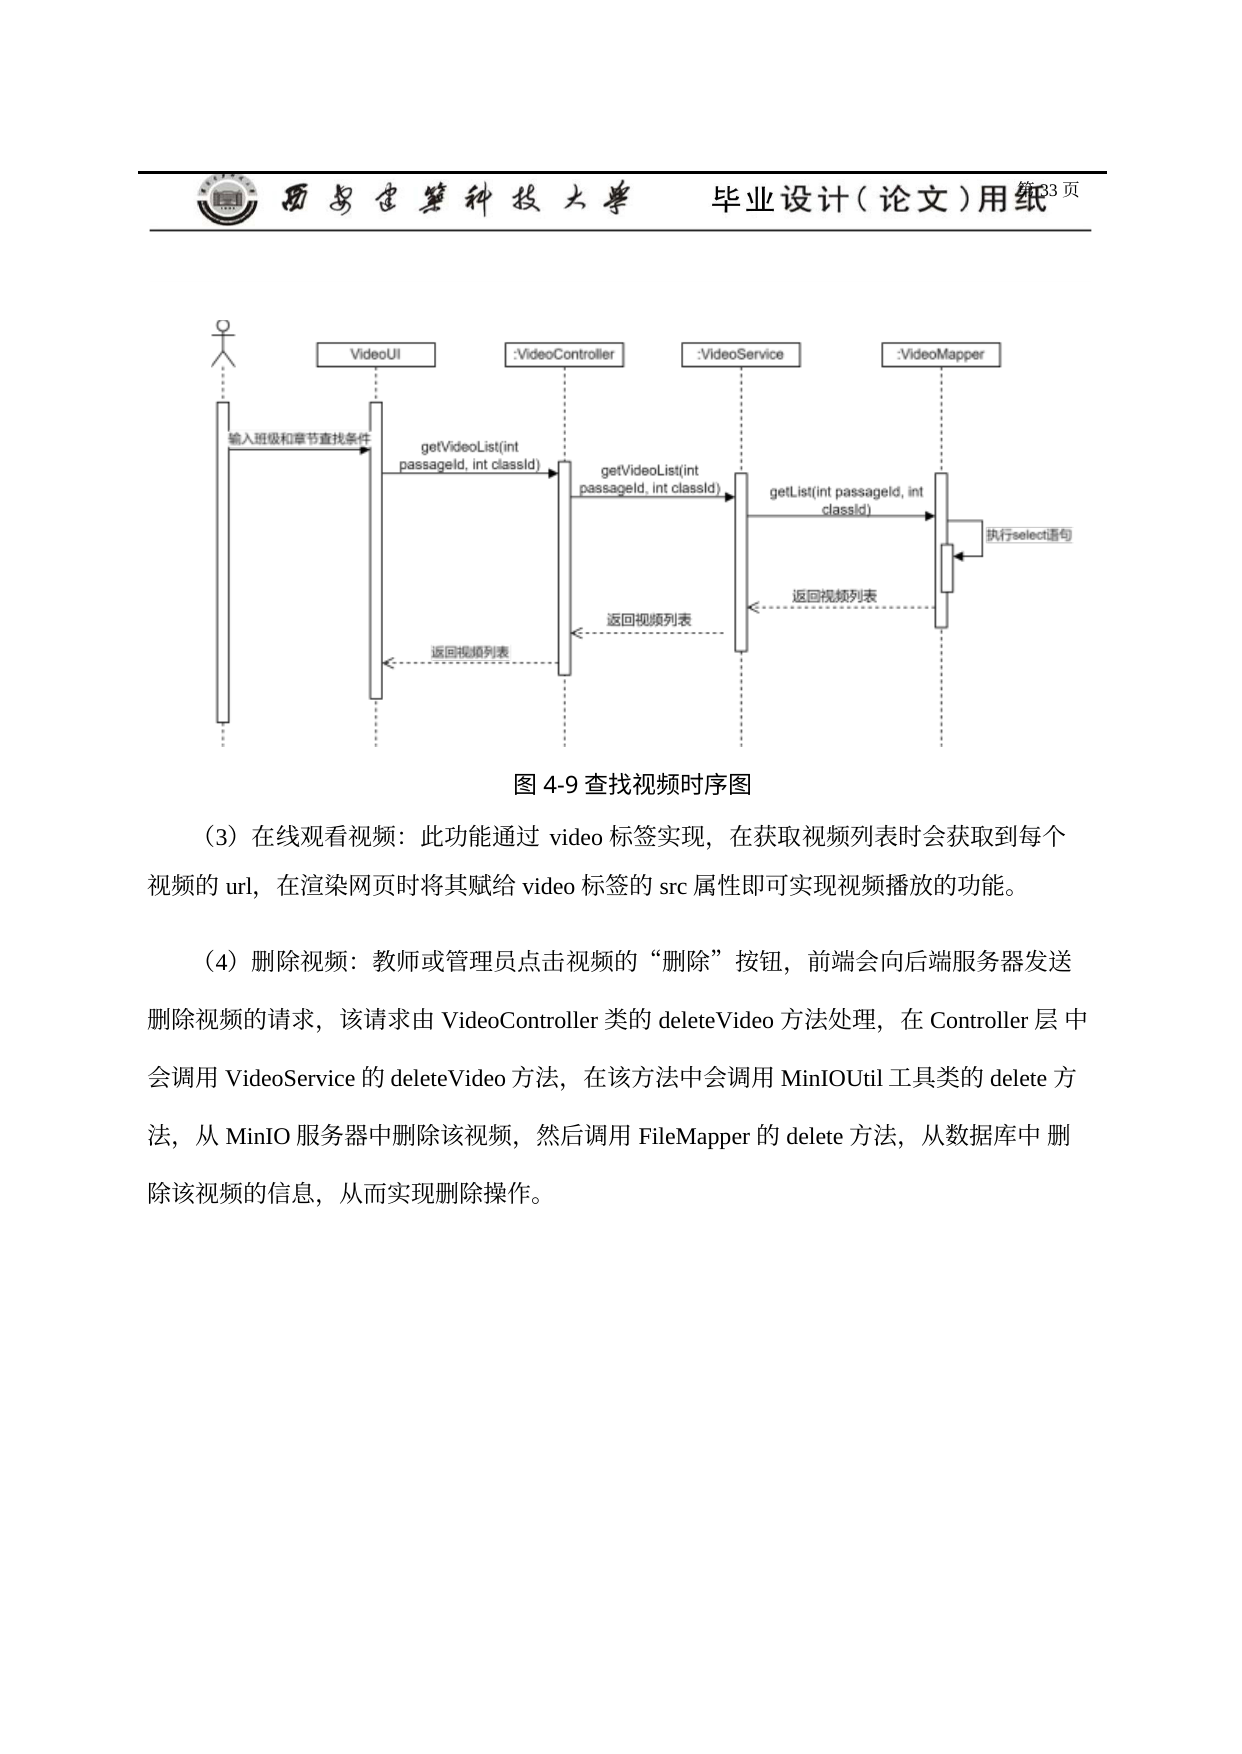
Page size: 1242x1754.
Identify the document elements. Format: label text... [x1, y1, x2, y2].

text 图 4-9 查找视频时序图 [514, 766, 1130, 801]
text （3）在线观看视频：此功能通过 video 标签实现，在获取视频列表时会获取到每个 视频的 url，在渲染网页时将其赋给 video 标签的 src 属性即可实现视频播放的功能。 [147, 818, 1094, 902]
text 第 33 页 [1018, 176, 1130, 202]
text （4）删除视频：教师或管理员点击视频的“删除”按钮，前端会向后端服务器发送 删除视频的请求，该请求由 VideoController 类的 deleteVideo 方法处理，在 Controller 层 中会调用 VideoService 的 deleteVideo 方法，在该方法中会调用 MinIOUtil 工具类的 delete 方法，从 MinIO 服务器中删除该视频，然后调用 FileMapper 的 delete 方法，从数据库中 删除该视频的信息，从而实现删除操作。 [147, 943, 1094, 1209]
